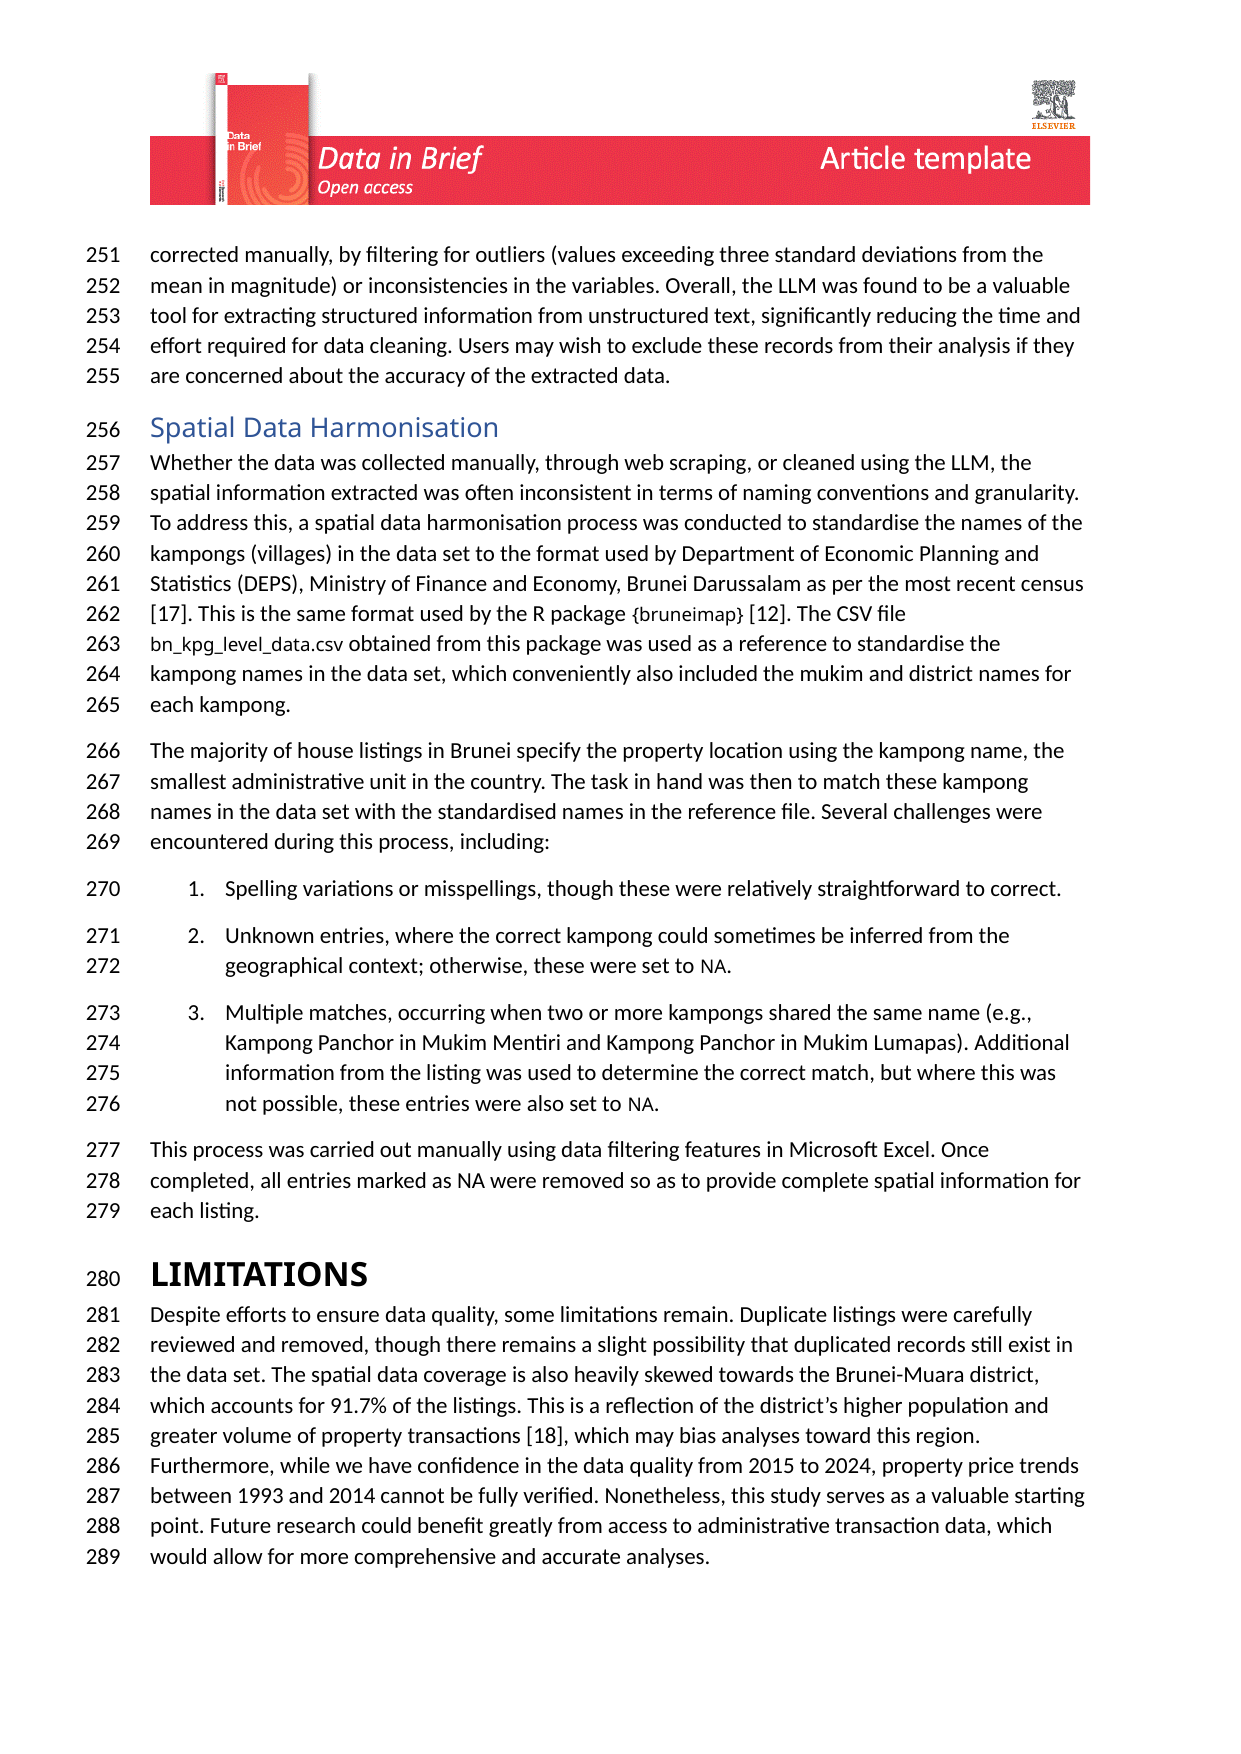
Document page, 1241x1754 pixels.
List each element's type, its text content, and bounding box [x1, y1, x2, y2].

text Whether the data was collected manually, through web scraping, or cleaned using the LLM, the spatial information extracted was often inconsistent in terms of naming conventions and granularity. To address this, a spatial data harmonisation process was conducted to standardise the names of the kampongs (villages) in the data set to the format used by Department of Economic Planning and Statistics (DEPS), Ministry of Finance and Economy, Brunei Darussalam as per the most recent census [17]. This is the same format used by the R package {bruneimap} [12]. The CSV file bn_kpg_level_data.csv obtained from this package was used as a reference to standardise the kampong names in the data set, which conveniently also included the mukim and district names for each kampong. [150, 448, 1090, 718]
text This process was carried out manually using data filtering features in Microsoft Excel. Once completed, all entries marked as NA were removed so as to provide complete spatial information for each listing. [150, 1136, 1090, 1224]
text The majority of house listings in Brunei specify the property location using the kampong name, the smallest administrative unit in the country. The task in hand was then to match these kampong names in the data set with the standardised names in the reference file. Several challenges were encountered during this process, including: [150, 737, 1090, 855]
text Despite efforts to ensure data quality, some limitations remain. Duplicate listings were carefully reviewed and removed, though there remains a slight possibility that duplicated records still exist in the data set. The spatial data coverage is also heavily skewed towards the Brunei-Muara district, which accounts for 91.7% of the listings. This is a reflection of the district’s higher population and greater volume of property transactions [18], which may bias analyses toward this region. Furthermore, while we have confidence in the data quality from 2015 to 2024, property price trends between 1993 and 2014 cannot be fully verified. Nonetheless, this study serves as a valuable starting point. Future research could benefit greatly from access to administrative transaction data, which would allow for more comprehensive and accurate analyses. [150, 1300, 1090, 1570]
list Spelling variations or misspellings, though these were relatively straightforward to correct. [187, 874, 1090, 902]
subtitle Spatial Data Harmonisation [150, 408, 1090, 445]
list Multiple matches, occurring when two or more kampongs shared the same name (e.g., Kampong Panchor in Mukim Mentiri and Kampong Panchor in Mukim Lumapas). Additional information from the listing was used to determine the correct match, but where this was not possible, these entries were also set to NA. [187, 998, 1090, 1117]
subtitle LIMITATIONS [150, 1251, 1090, 1297]
list Unknown entries, where the correct kampong could sometimes be inferred from the geographical context; otherwise, these were set to NA. [187, 921, 1090, 979]
picture [150, 73, 1091, 205]
